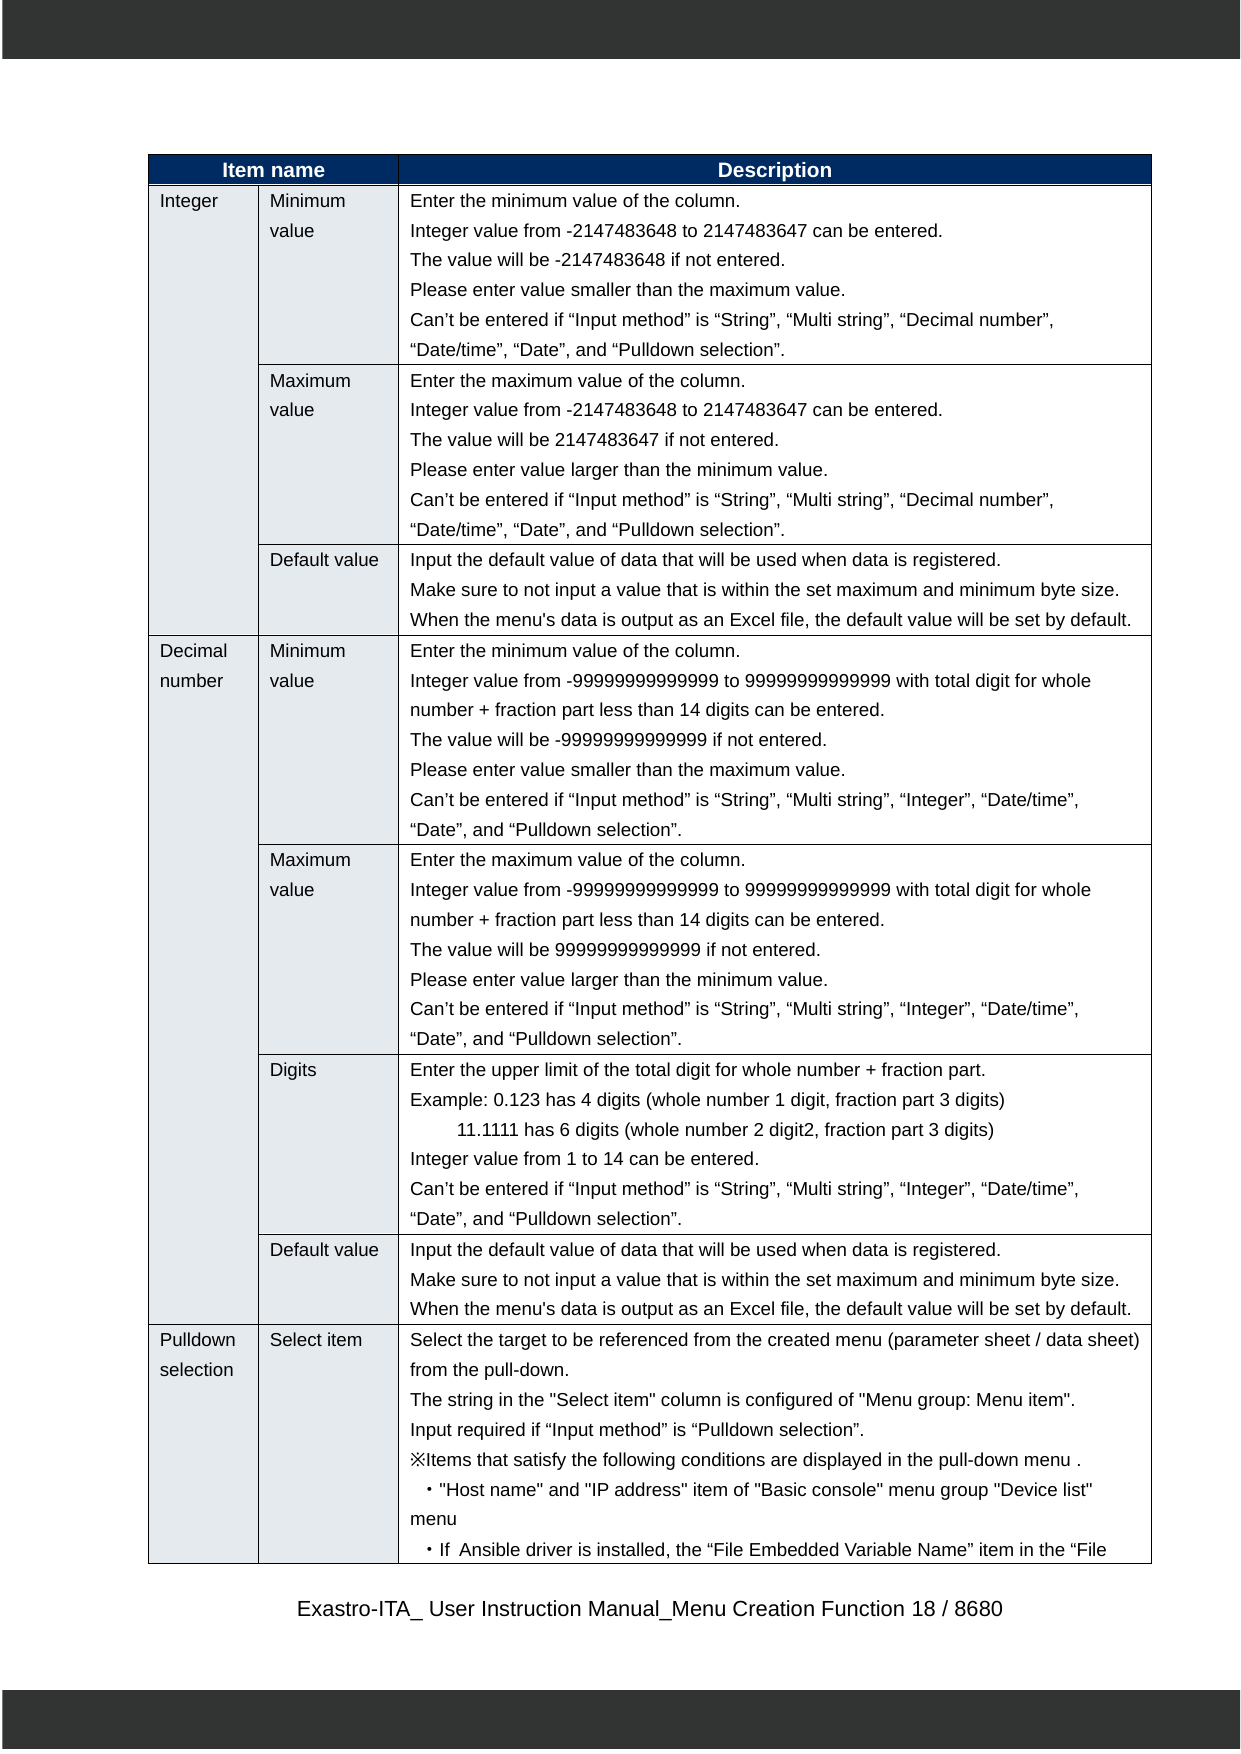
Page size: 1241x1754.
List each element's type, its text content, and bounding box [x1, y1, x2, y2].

table_cell Pulldown selection [149, 1325, 258, 1563]
table_cell Input the default value of data that will be used when data is registered. Make sure to not input a value that is within the set maximum and minimum byte size. When the menu's data is output as an Excel file, the default value will be set by default. [399, 545, 1151, 634]
table_header Description [399, 155, 1151, 184]
table_cell Digits [259, 1055, 398, 1233]
picture [2, 1690, 1241, 1749]
table_cell Integer [149, 186, 258, 634]
table_cell Select item [259, 1325, 398, 1563]
table_cell Enter the minimum value of the column. Integer value from -99999999999999 to 99999999999999 with total digit for whole number + fraction part less than 14 digits can be entered. The value will be -99999999999999 if not entered. Please enter value smaller than the maximum value. Can’t be entered if “Input method” is “String”, “Multi string”, “Integer”, “Date/time”, “Date”, and “Pulldown selection”. [399, 636, 1151, 844]
table_cell Enter the maximum value of the column. Integer value from -2147483648 to 2147483647 can be entered. The value will be 2147483647 if not entered. Please enter value larger than the minimum value. Can’t be entered if “Input method” is “String”, “Multi string”, “Decimal number”, “Date/time”, “Date”, and “Pulldown selection”. [399, 365, 1151, 544]
picture [2, 0, 1241, 59]
table_cell Default value [259, 1235, 398, 1324]
table_cell Enter the minimum value of the column. Integer value from -2147483648 to 2147483647 can be entered. The value will be -2147483648 if not entered. Please enter value smaller than the maximum value. Can’t be entered if “Input method” is “String”, “Multi string”, “Decimal number”, “Date/time”, “Date”, and “Pulldown selection”. [399, 186, 1151, 364]
table_header Item name [149, 155, 398, 184]
table_cell Maximum value [259, 365, 398, 544]
table_cell Minimum value [259, 636, 398, 844]
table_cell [399, 1325, 1151, 1563]
table_cell Decimal number [149, 636, 258, 1324]
table_cell Minimum value [259, 186, 398, 364]
table_cell Input the default value of data that will be used when data is registered. Make sure to not input a value that is within the set maximum and minimum byte size. When the menu's data is output as an Excel file, the default value will be set by default. [399, 1235, 1151, 1324]
table_cell Enter the upper limit of the total digit for whole number + fraction part. Example: 0.123 has 4 digits (whole number 1 digit, fraction part 3 digits) 11.1111 has 6 digits (whole number 2 digit2, fraction part 3 digits) Integer value from 1 to 14 can be entered. Can’t be entered if “Input method” is “String”, “Multi string”, “Integer”, “Date/time”, “Date”, and “Pulldown selection”. [399, 1055, 1151, 1233]
table_cell Enter the maximum value of the column. Integer value from -99999999999999 to 99999999999999 with total digit for whole number + fraction part less than 14 digits can be entered. The value will be 99999999999999 if not entered. Please enter value larger than the minimum value. Can’t be entered if “Input method” is “String”, “Multi string”, “Integer”, “Date/time”, “Date”, and “Pulldown selection”. [399, 845, 1151, 1054]
table_cell Maximum value [259, 845, 398, 1054]
table_cell Default value [259, 545, 398, 634]
